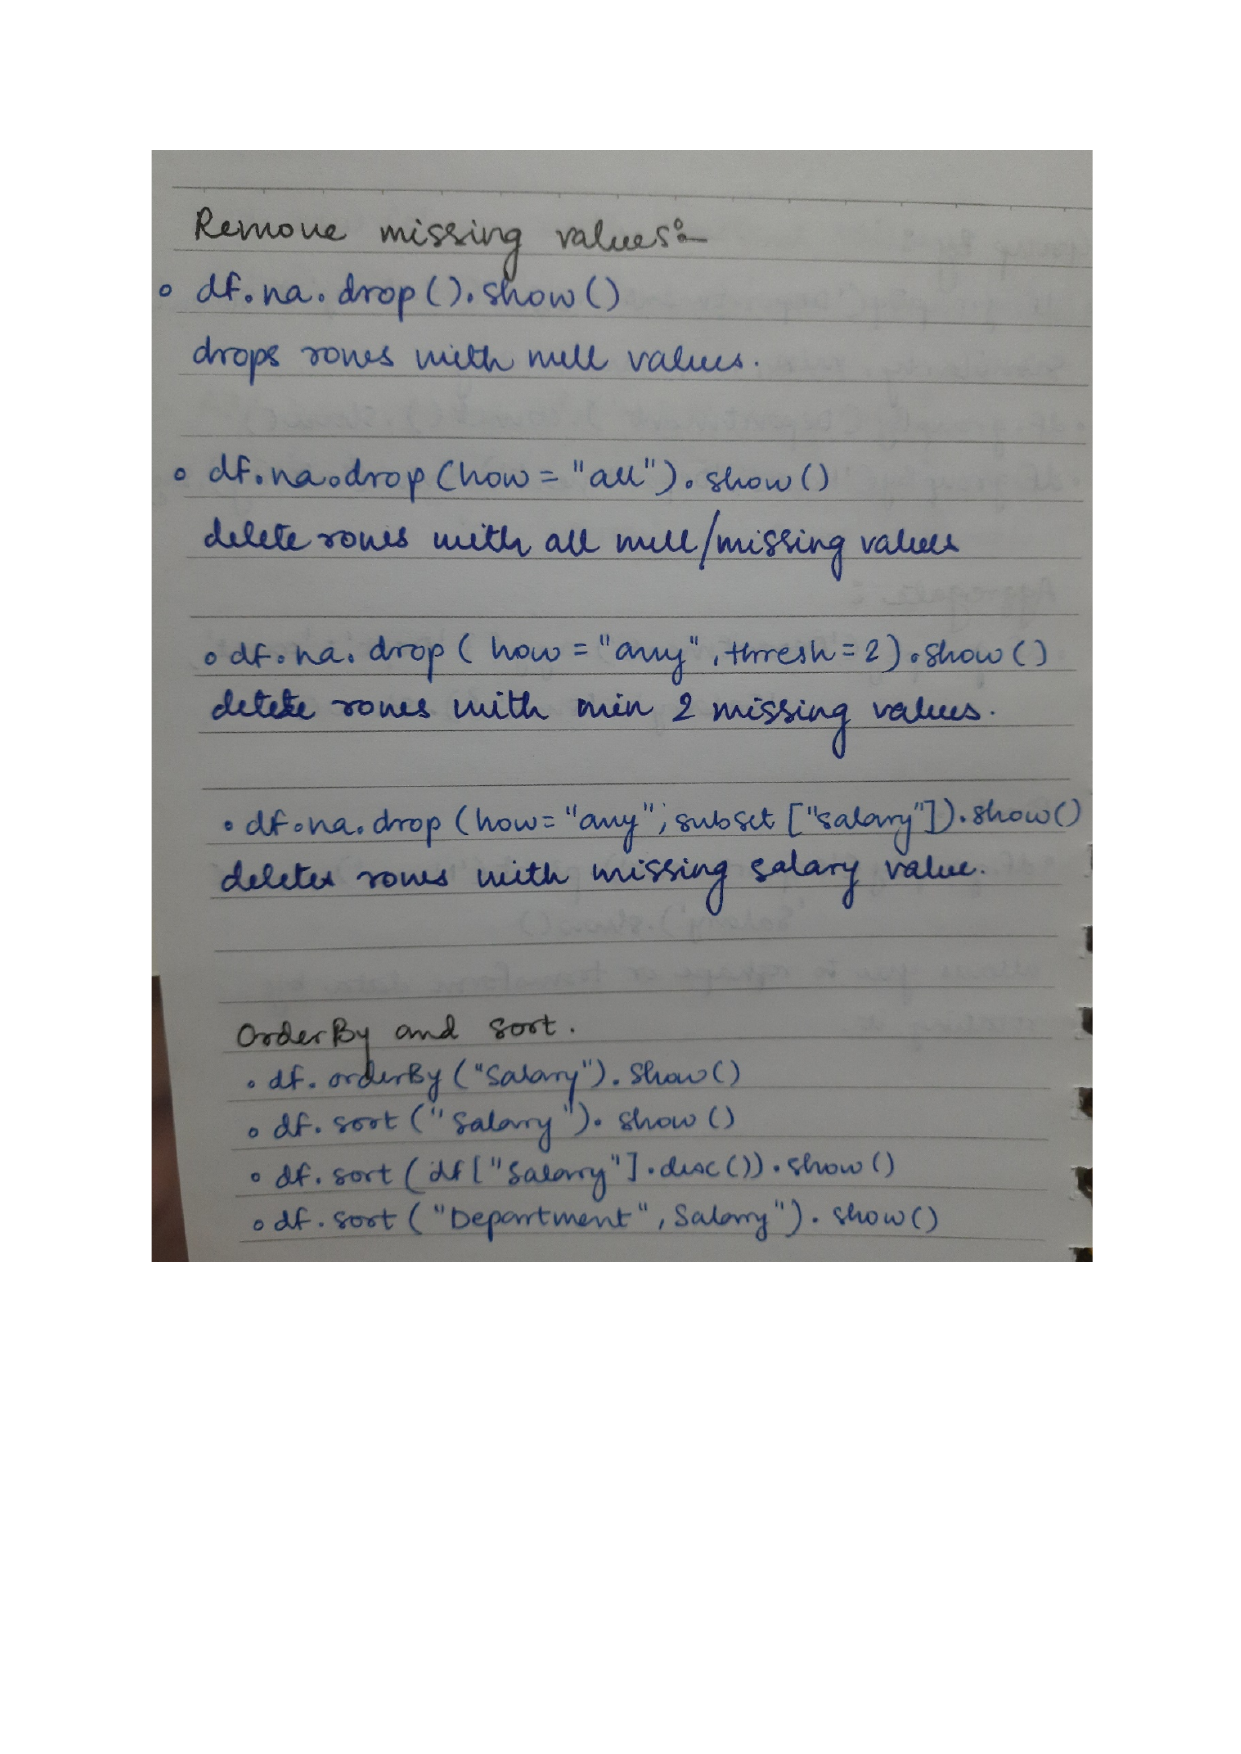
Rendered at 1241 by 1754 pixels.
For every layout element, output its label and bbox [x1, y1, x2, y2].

picture [151, 150, 1093, 1262]
